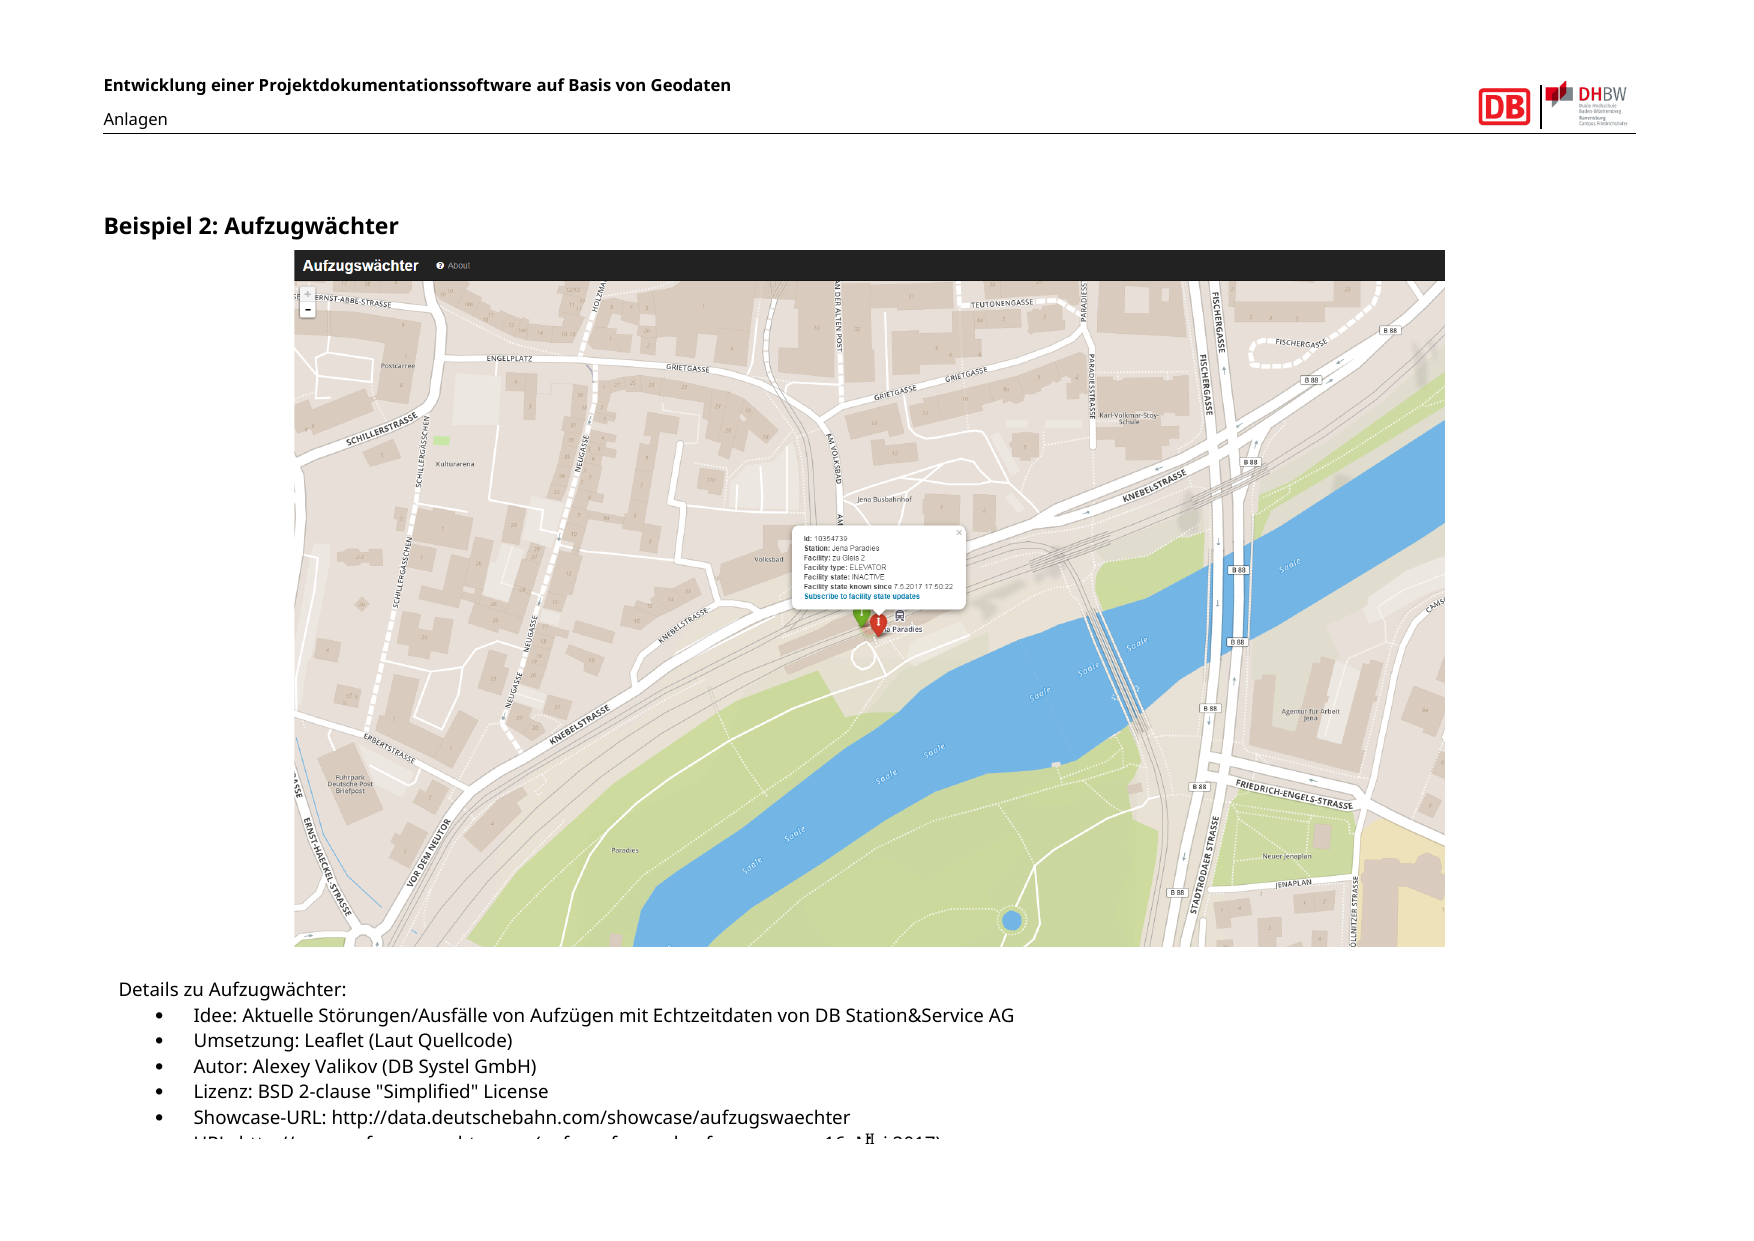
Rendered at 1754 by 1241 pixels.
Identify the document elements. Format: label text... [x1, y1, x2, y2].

text Beispiel 2: Aufzugwächter [103, 210, 1636, 241]
picture [1478, 88, 1531, 126]
picture [294, 250, 1445, 947]
picture [1545, 81, 1628, 126]
